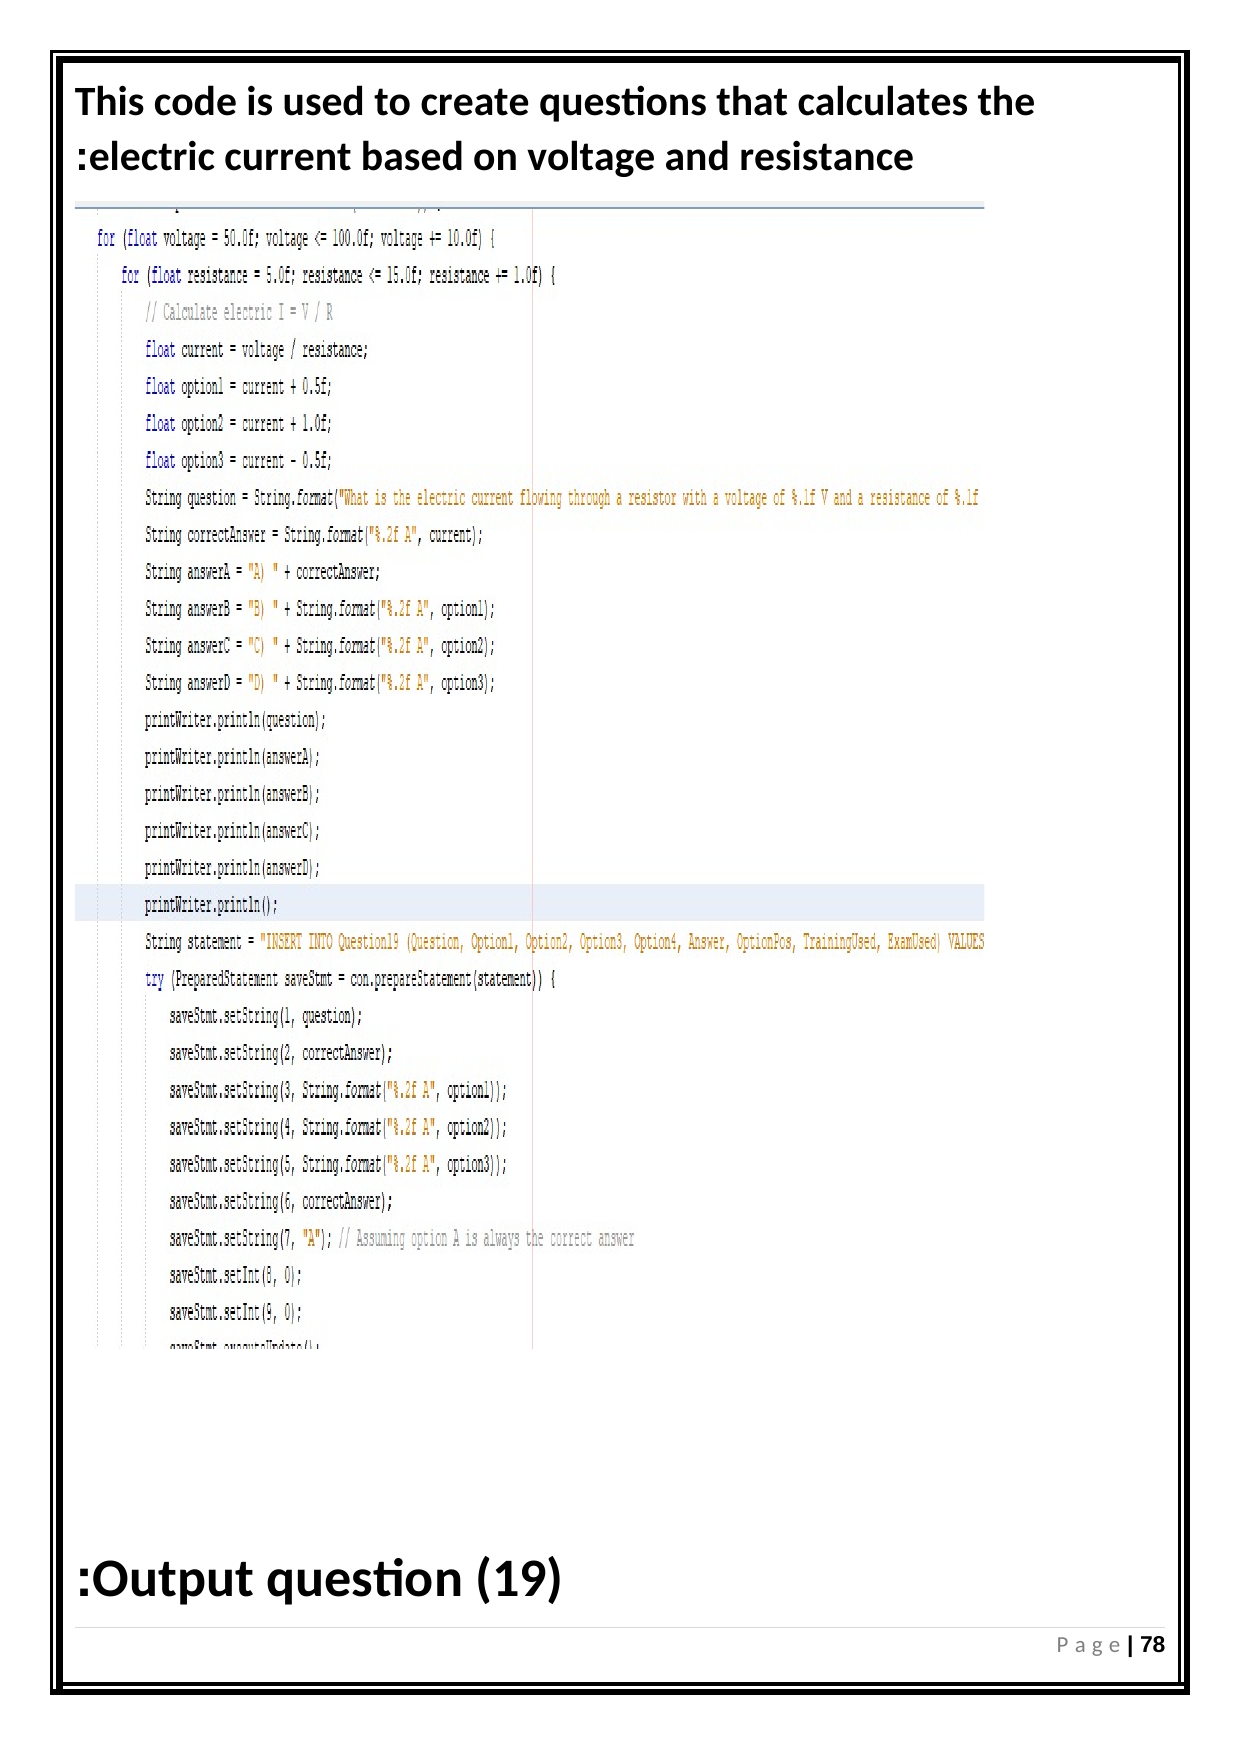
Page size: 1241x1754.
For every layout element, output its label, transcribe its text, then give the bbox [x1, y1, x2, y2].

text Output question (19): [75, 1543, 1165, 1610]
picture [74, 201, 985, 1349]
text This code is used to create questions that calculates the electric current based on voltage and resistance: [75, 75, 1165, 181]
